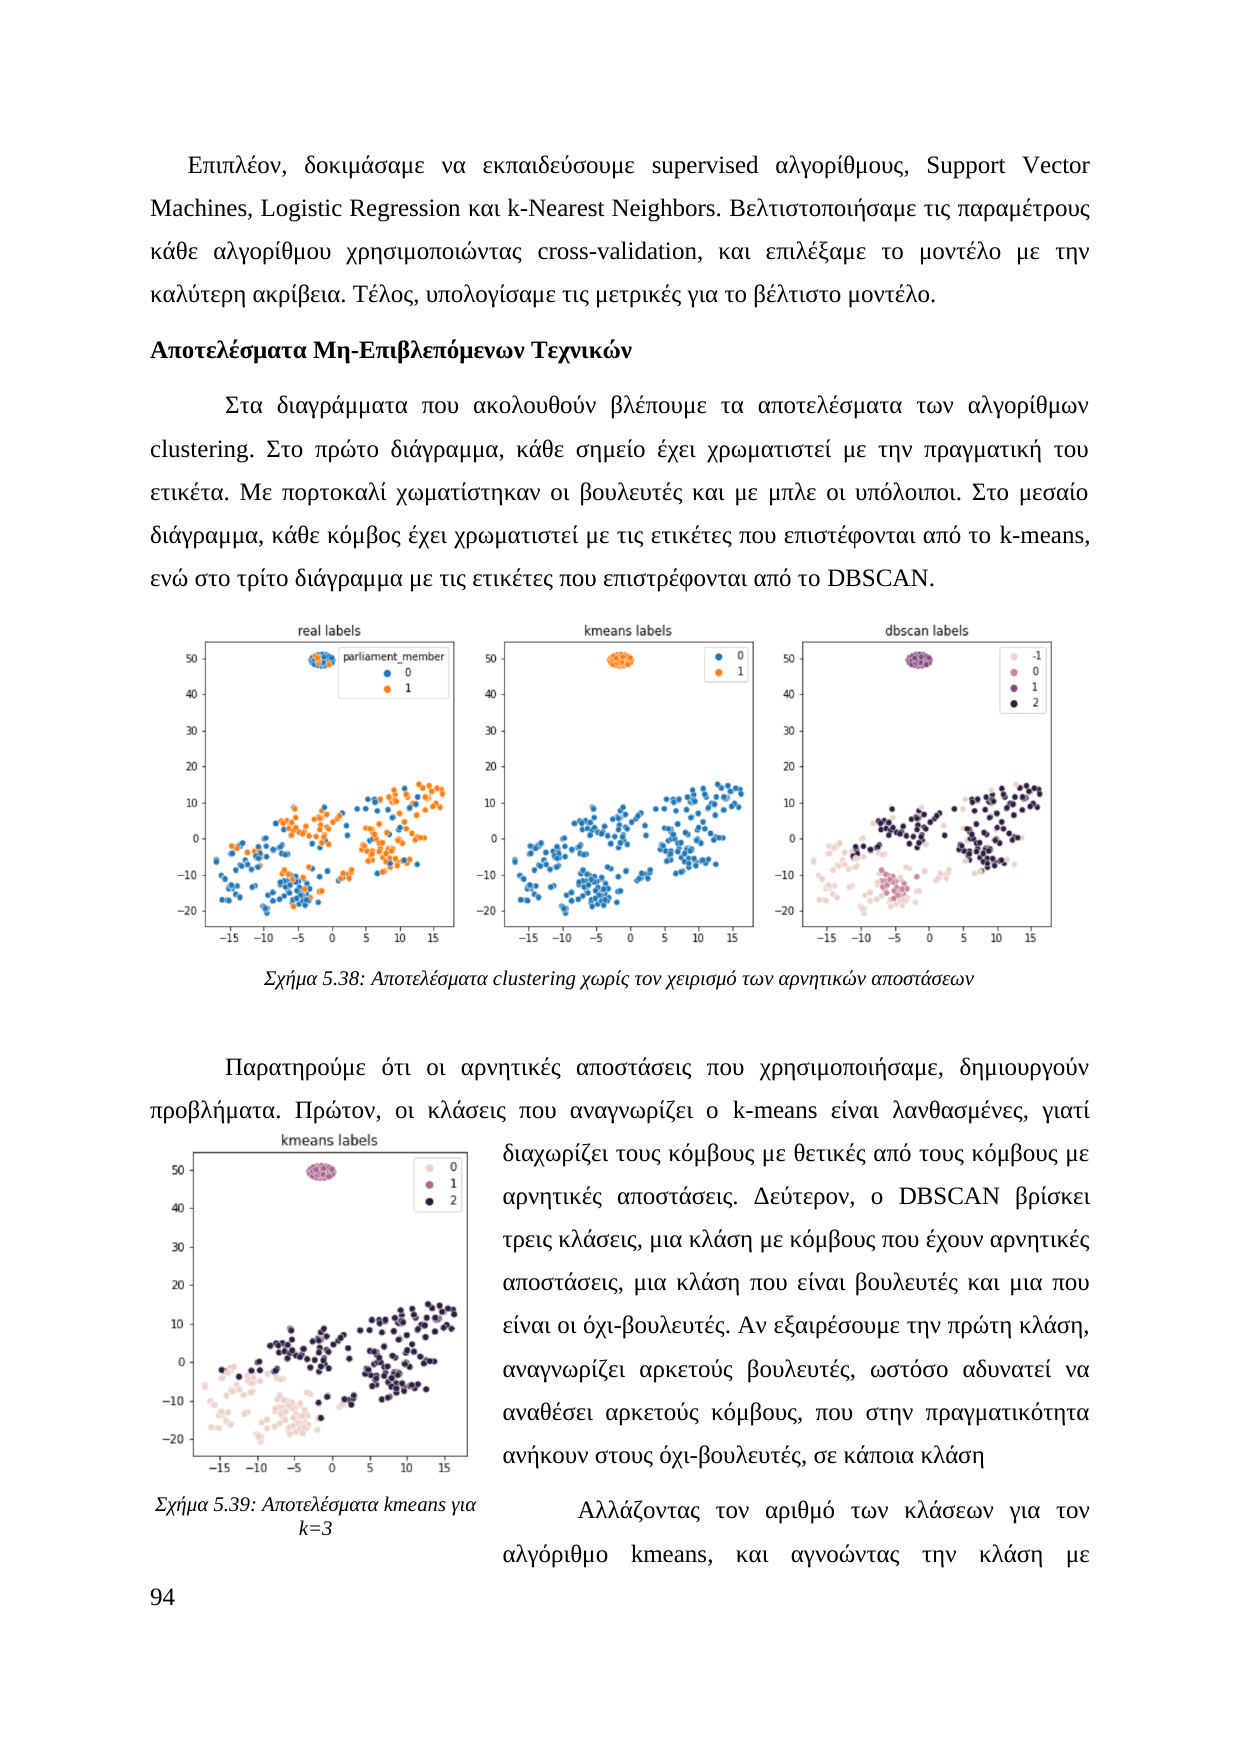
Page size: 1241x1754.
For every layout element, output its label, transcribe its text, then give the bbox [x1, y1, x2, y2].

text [150, 1496, 1090, 1567]
picture [150, 1126, 483, 1482]
text Στα διαγράμματα που ακολουθούν βλέπουμε τα αποτελέσματα των αλγορίθμων clustering. Στο πρώτο διάγραμμα, κάθε σημείο έχει χρωματιστεί με την πραγματική του ετικέτα. Με πορτοκαλί χωματίστηκαν οι βουλευτές και με μπλε οι υπόλοιποι. Στο μεσαίο διάγραμμα, κάθε κόμβος έχει χρωματιστεί με τις ετικέτες που επιστέφονται από το k-means, ενώ στο τρίτο διάγραμμα με τις ετικέτες που επιστρέφονται από το DBSCAN. [150, 391, 1090, 592]
text Επιπλέον, δοκιμάσαμε να εκπαιδεύσουμε supervised αλγορίθμους, Support Vector Machines, Logistic Regression και k-Nearest Neighbors. Βελτιστοποιήσαμε τις παραμέτρους κάθε αλγορίθμου χρησιμοποιώντας cross-validation, και επιλέξαμε το μοντέλο με την καλύτερη ακρίβεια. Τέλος, υπολογίσαμε τις μετρικές για το βέλτιστο μοντέλο. [150, 150, 1090, 308]
text Αποτελέσματα Μη-Επιβλεπόμενων Τεχνικών [150, 335, 1090, 364]
picture [175, 616, 1066, 956]
